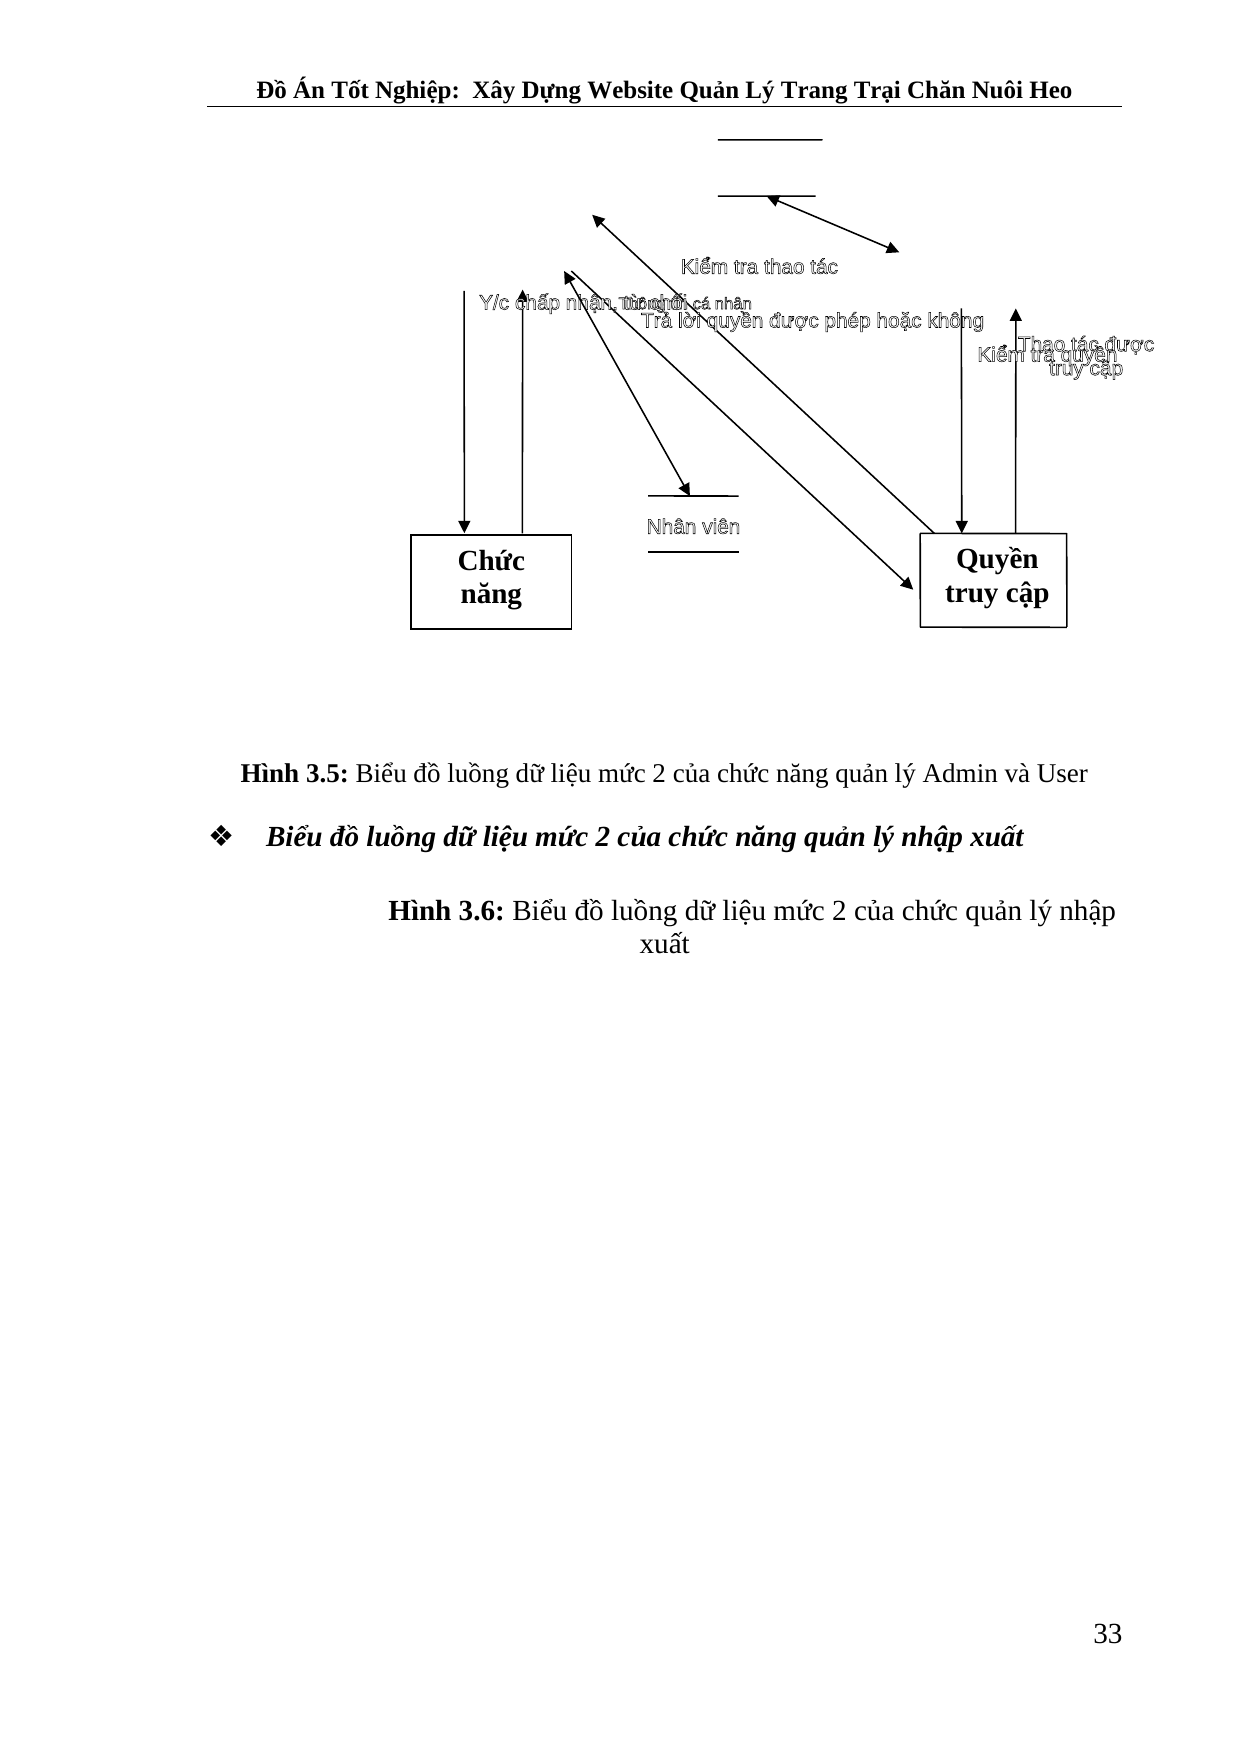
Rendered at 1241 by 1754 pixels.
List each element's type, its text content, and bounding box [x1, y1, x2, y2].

text Hình 3.5: Biểu đồ luồng dữ liệu mức 2 của chức năng quản lý Admin và User [207, 757, 1122, 788]
text Hình 3.6: Biểu đồ luồng dữ liệu mức 2 của chức quản lý nhập xuất [207, 893, 1122, 960]
list Biểu đồ luồng dữ liệu mức 2 của chức năng quản lý nhập xuất [207, 803, 1122, 863]
